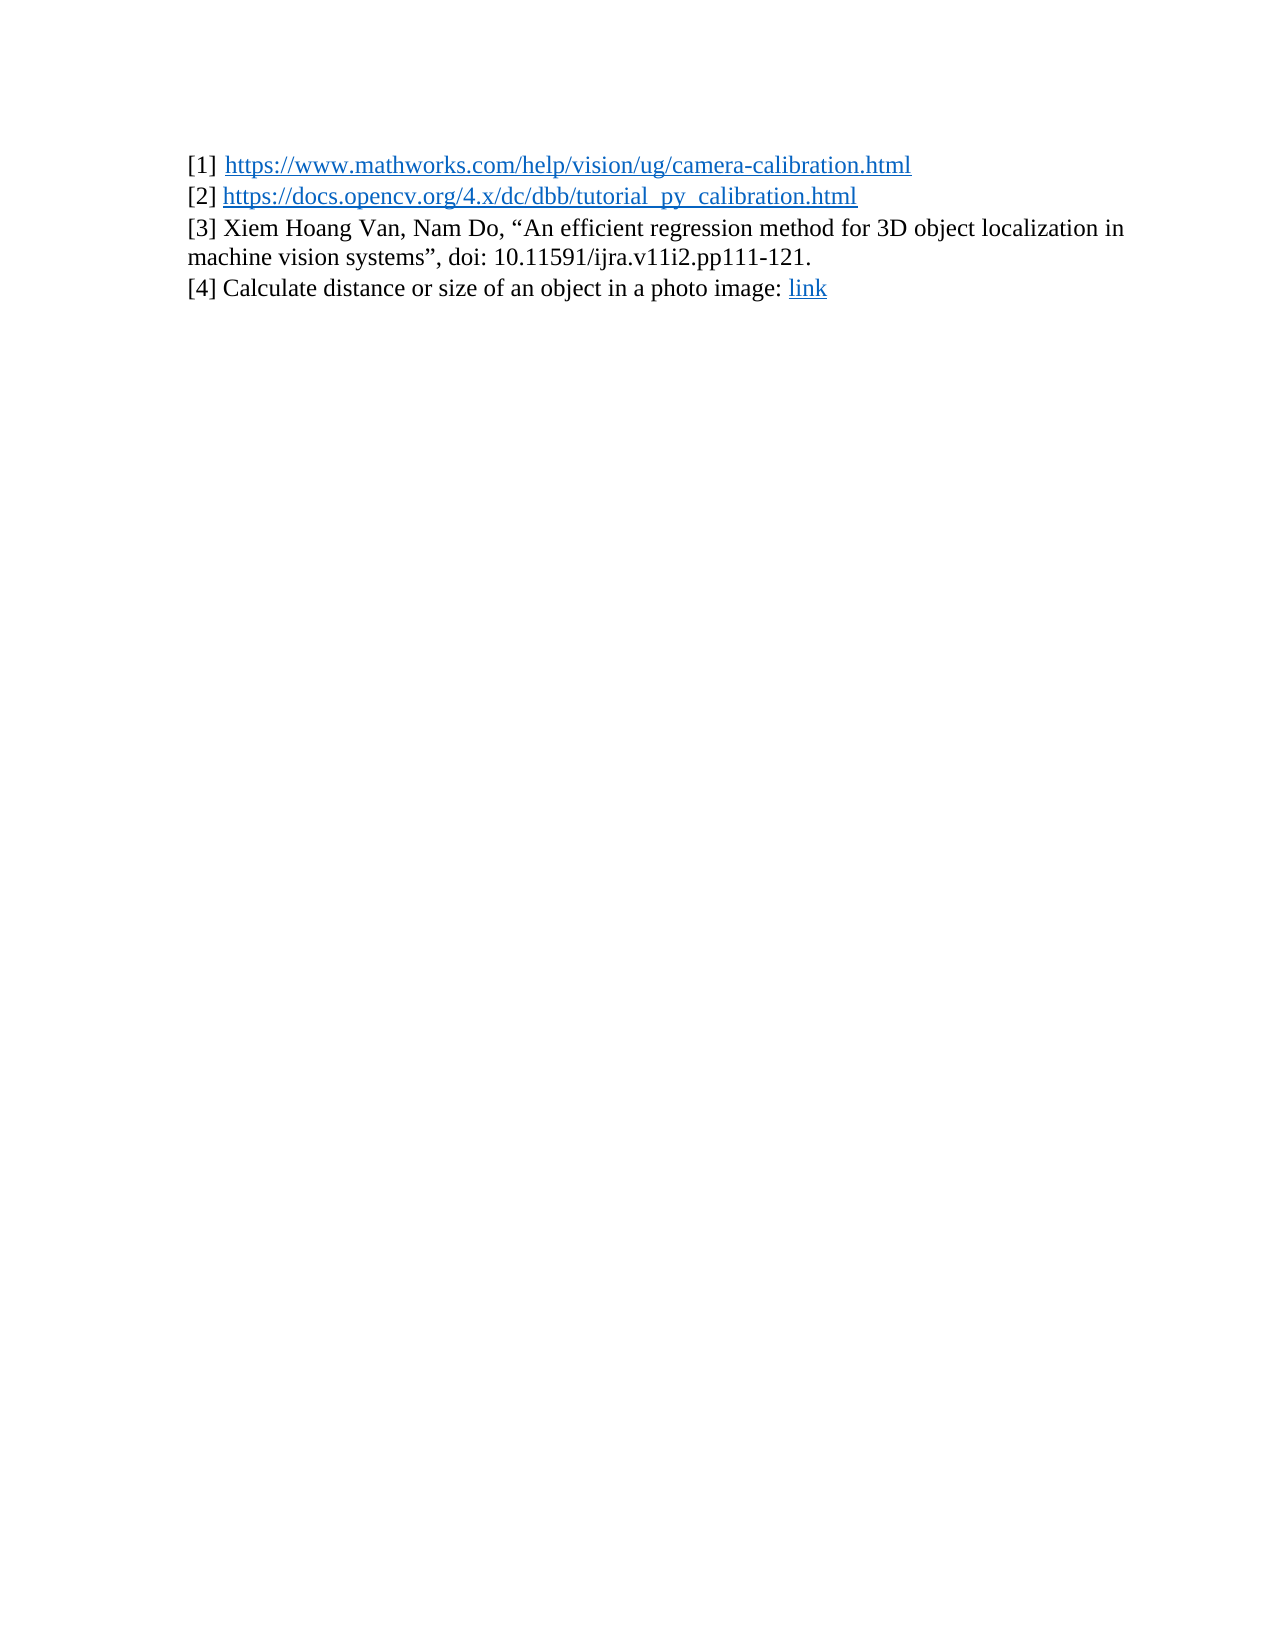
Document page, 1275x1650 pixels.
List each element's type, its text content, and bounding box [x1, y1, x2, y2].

text [3] Xiem Hoang Van, Nam Do, “An efficient regression method for 3D object localization in machine vision systems”, doi: 10.11591/ijra.v11i2.pp111-121. [187, 213, 493, 270]
text [2] https://docs.opencv.org/4.x/dc/dbb/tutorial_py_calibration.html [187, 181, 1125, 210]
text [1] https://www.mathworks.com/help/vision/ug/camera-calibration.html [187, 150, 1125, 179]
text [4] Calculate distance or size of an object in a photo image: link [187, 273, 1125, 302]
text [3] Xiem Hoang Van, Nam Do, “An efficient regression method for 3D object localization in machine vision systems”, doi: 10.11591/ijra.v11i2.pp111-121. [523, 213, 1125, 270]
